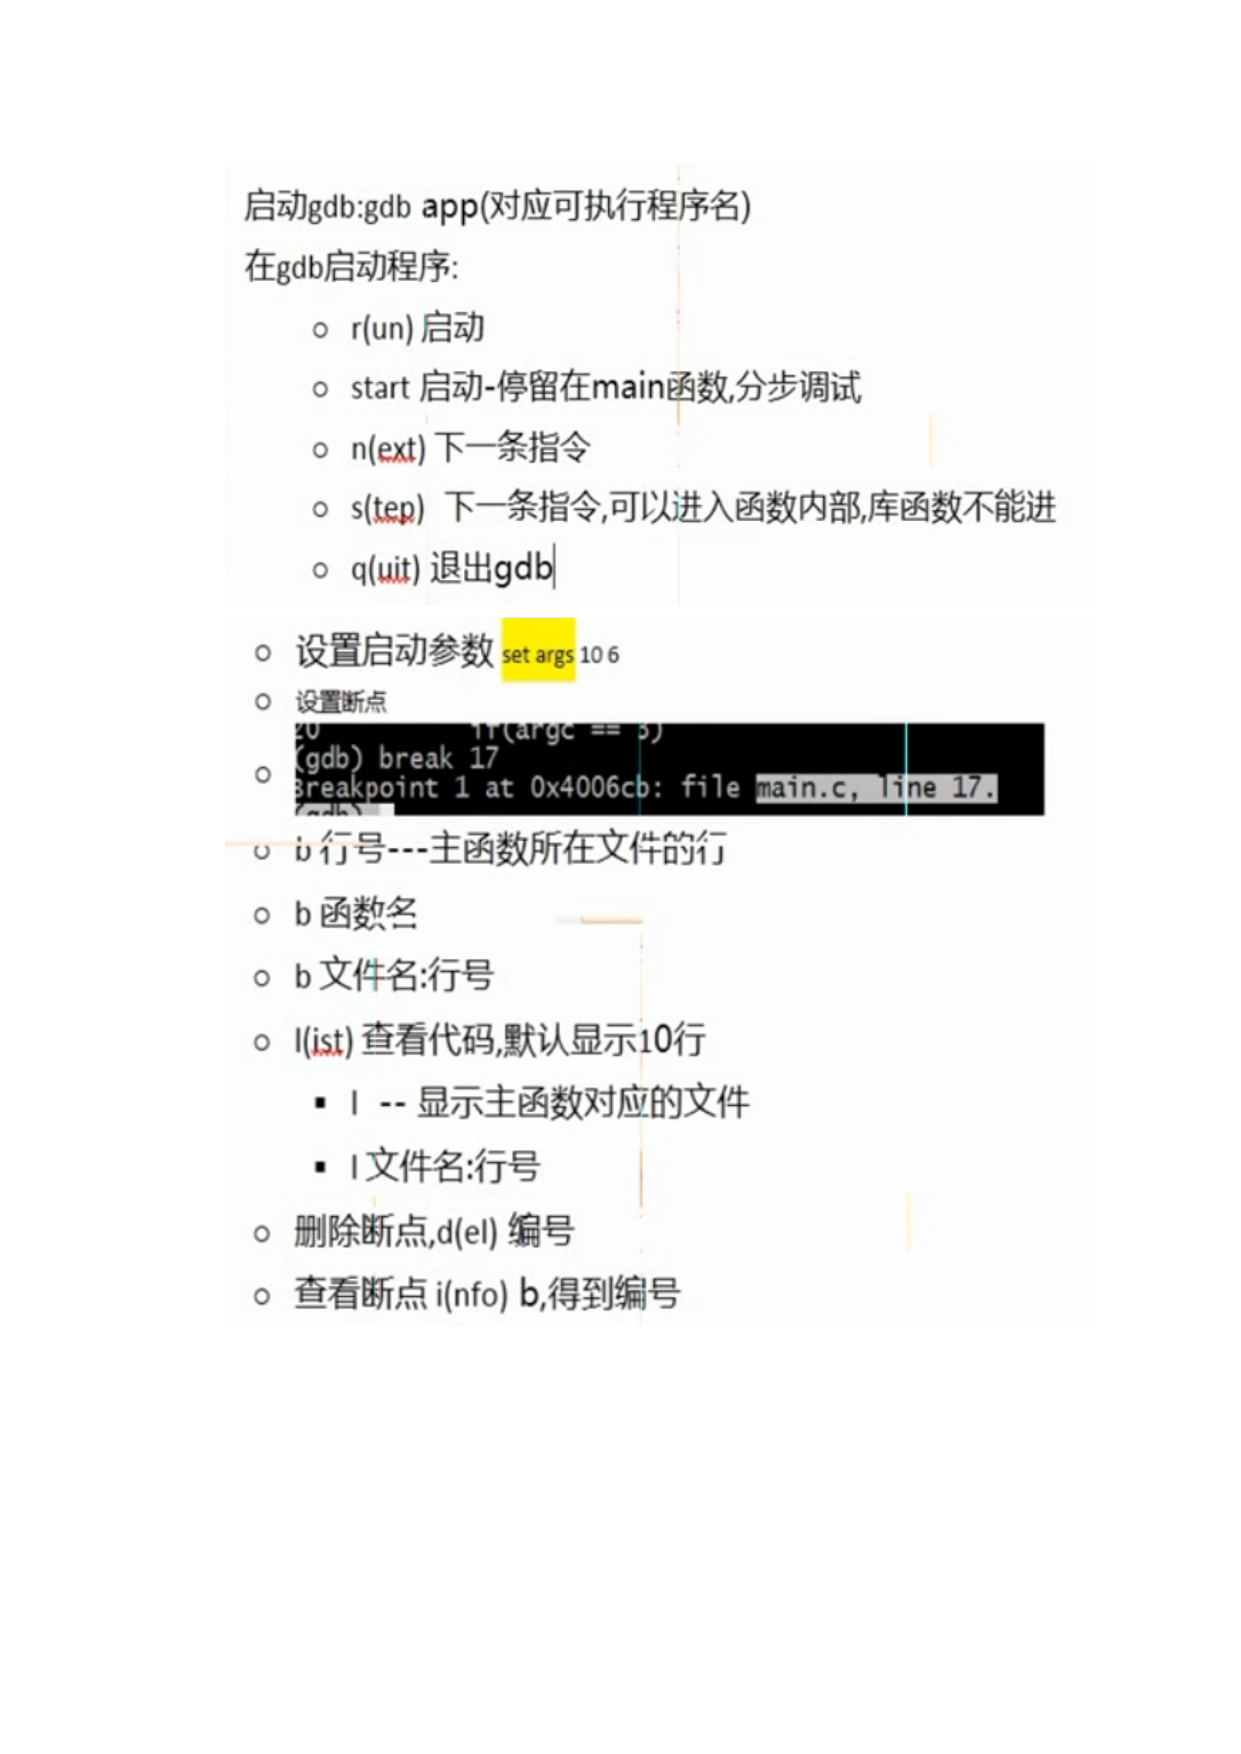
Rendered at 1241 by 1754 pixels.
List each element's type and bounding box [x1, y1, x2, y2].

picture [225, 162, 1091, 606]
picture [225, 617, 1091, 1326]
